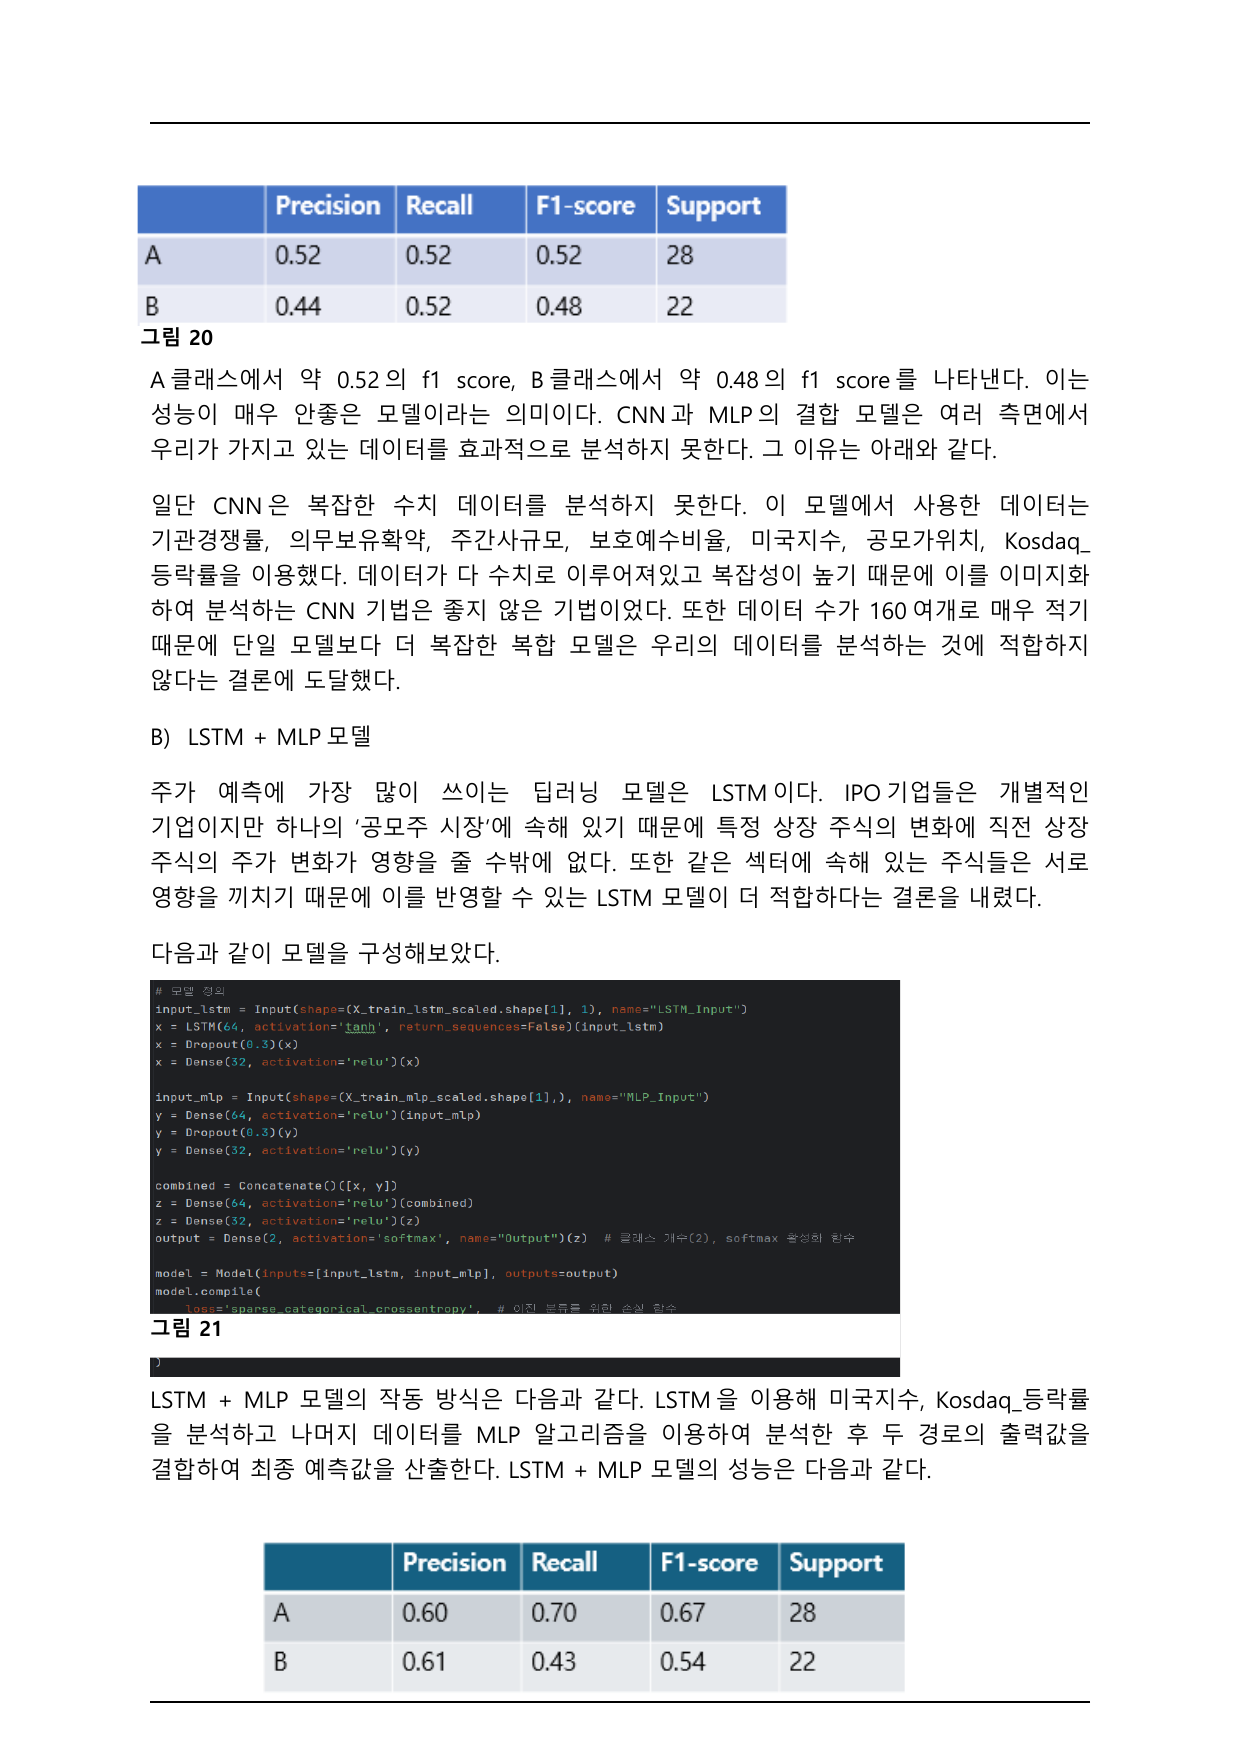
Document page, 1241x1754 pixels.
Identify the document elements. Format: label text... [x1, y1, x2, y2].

list LSTM + MLP모델 [150, 720, 1090, 751]
text 다음과 같이 모델을 구성해보았다. [150, 937, 1090, 967]
picture [150, 980, 901, 1313]
picture [150, 1358, 901, 1377]
picture [259, 1533, 905, 1701]
text 일단 CNN은 복잡한 수치 데이터를 분석하지 못한다. 이 모델에서 사용한 데이터는 기관경쟁률, 의무보유확약, 주간사규모, 보호예수비율, 미국지수, 공모가위치, Kosdaq_등락률을 이용했다. 데이터가 다 수치로 이루어져있고 복잡성이 높기 때문에 이를 이미지화 하여 분석하는 CNN 기법은 좋지 않은 기법이었다. 또한 데이터 수가 160여개로 매우 적기 때문에 단일 모델보다 더 복잡한 복합 모델은 우리의 데이터를 분석하는 것에 적합하지 않다는 결론에 도달했다. [150, 489, 1090, 695]
picture [137, 184, 788, 326]
text A클래스에서 약 0.52의 f1 score, B클래스에서 약 0.48의 f1 score를 나타낸다. 이는 성능이 매우 안좋은 모델이라는 의미이다. CNN과 MLP의 결합 모델은 여러 측면에서 우리가 가지고 있는 데이터를 효과적으로 분석하지 못한다. 그 이유는 아래와 같다. [150, 364, 1090, 464]
text LSTM + MLP 모델의 작동 방식은 다음과 같다. LSTM을 이용해 미국지수, Kosdaq_등락률 을 분석하고 나머지 데이터를 MLP 알고리즘을 이용하여 분석한 후 두 경로의 출력값을 결합하여 최종 예측값을 산출한다. LSTM + MLP 모델의 성능은 다음과 같다. [150, 1384, 1090, 1484]
text 주가 예측에 가장 많이 쓰이는 딥러닝 모델은 LSTM이다. IPO기업들은 개별적인 기업이지만 하나의 ‘공모주 시장’에 속해 있기 때문에 특정 상장 주식의 변화에 직전 상장 주식의 주가 변화가 영향을 줄 수밖에 없다. 또한 같은 섹터에 속해 있는 주식들은 서로 영향을 끼치기 때문에 이를 반영할 수 있는 LSTM 모델이 더 적합하다는 결론을 내렸다. [150, 776, 1090, 912]
